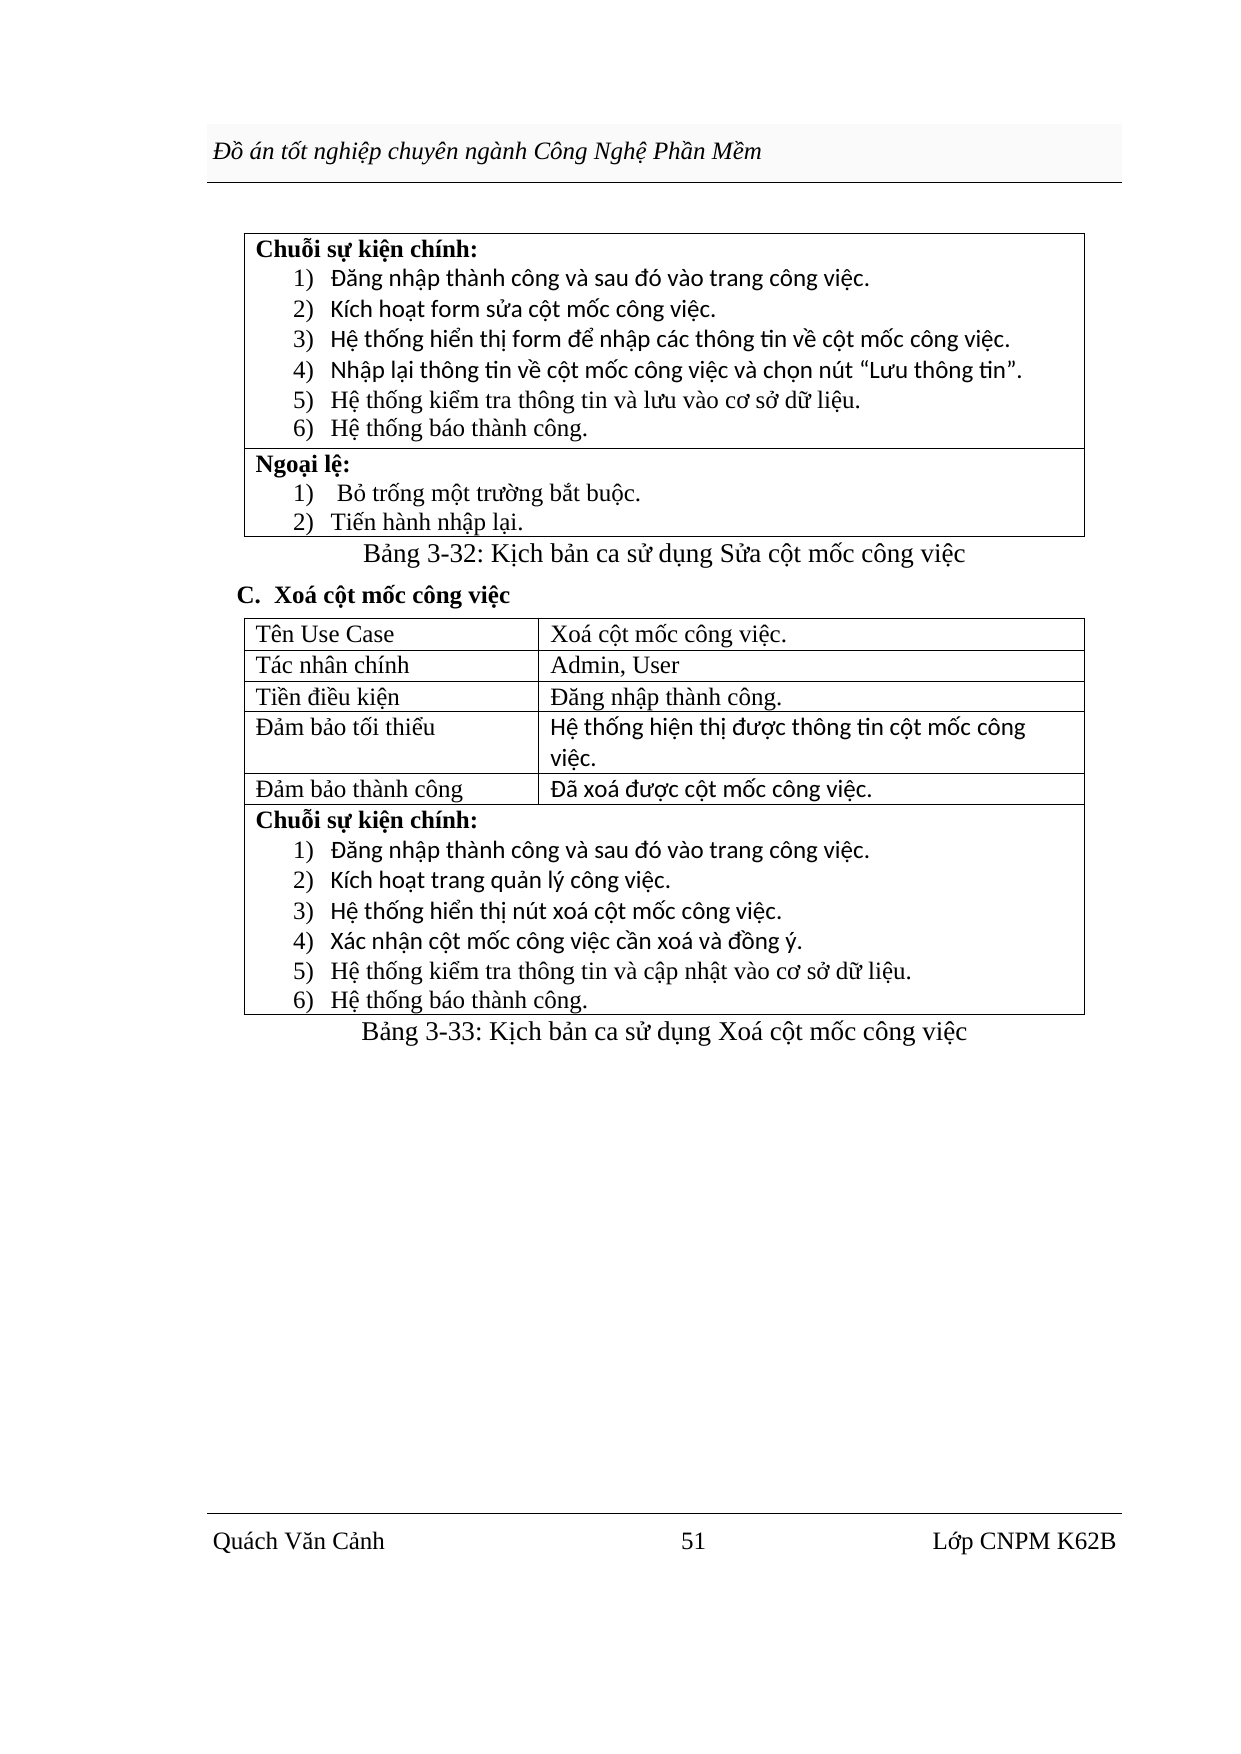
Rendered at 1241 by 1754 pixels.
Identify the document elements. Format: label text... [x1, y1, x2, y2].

table_cell Đăng nhập thành công. [539, 682, 1084, 711]
table_header Xoá cột mốc công việc. [539, 619, 1084, 649]
table_cell Đã xoá được cột mốc công việc. [539, 774, 1084, 804]
table_cell Tiền điều kiện [245, 682, 538, 711]
table_cell Tác nhân chính [245, 651, 538, 681]
table_cell Đảm bảo thành công [245, 774, 538, 804]
table_cell Đảm bảo tối thiểu [245, 712, 538, 773]
subtitle Xoá cột mốc công việc [236, 580, 1122, 609]
table_header Tên Use Case [245, 619, 538, 649]
table_cell Admin, User [539, 651, 1084, 681]
table_cell Ngoại lệ: Bỏ trống một trường bắt buộc. Tiến hành nhập lại. [245, 449, 1084, 536]
table_cell Chuỗi sự kiện chính: Đăng nhập thành công và sau đó vào trang công việc. Kích hoạt form sửa cột mốc công việc. Hệ thống hiển thị form để nhập các thông tin về cột mốc công việc. Nhập lại thông tin về cột mốc công việc và chọn nút “Lưu thông tin”. Hệ thống kiểm tra thông tin và lưu vào cơ sở dữ liệu. Hệ thống báo thành công. [245, 234, 1084, 448]
table_cell Chuỗi sự kiện chính: Đăng nhập thành công và sau đó vào trang công việc. Kích hoạt trang quản lý công việc. Hệ thống hiển thị nút xoá cột mốc công việc. Xác nhận cột mốc công việc cần xoá và đồng ý. Hệ thống kiểm tra thông tin và cập nhật vào cơ sở dữ liệu. Hệ thống báo thành công. [245, 805, 1084, 1013]
table_cell Hệ thống hiện thị được thông tin cột mốc công việc. [539, 712, 1084, 773]
